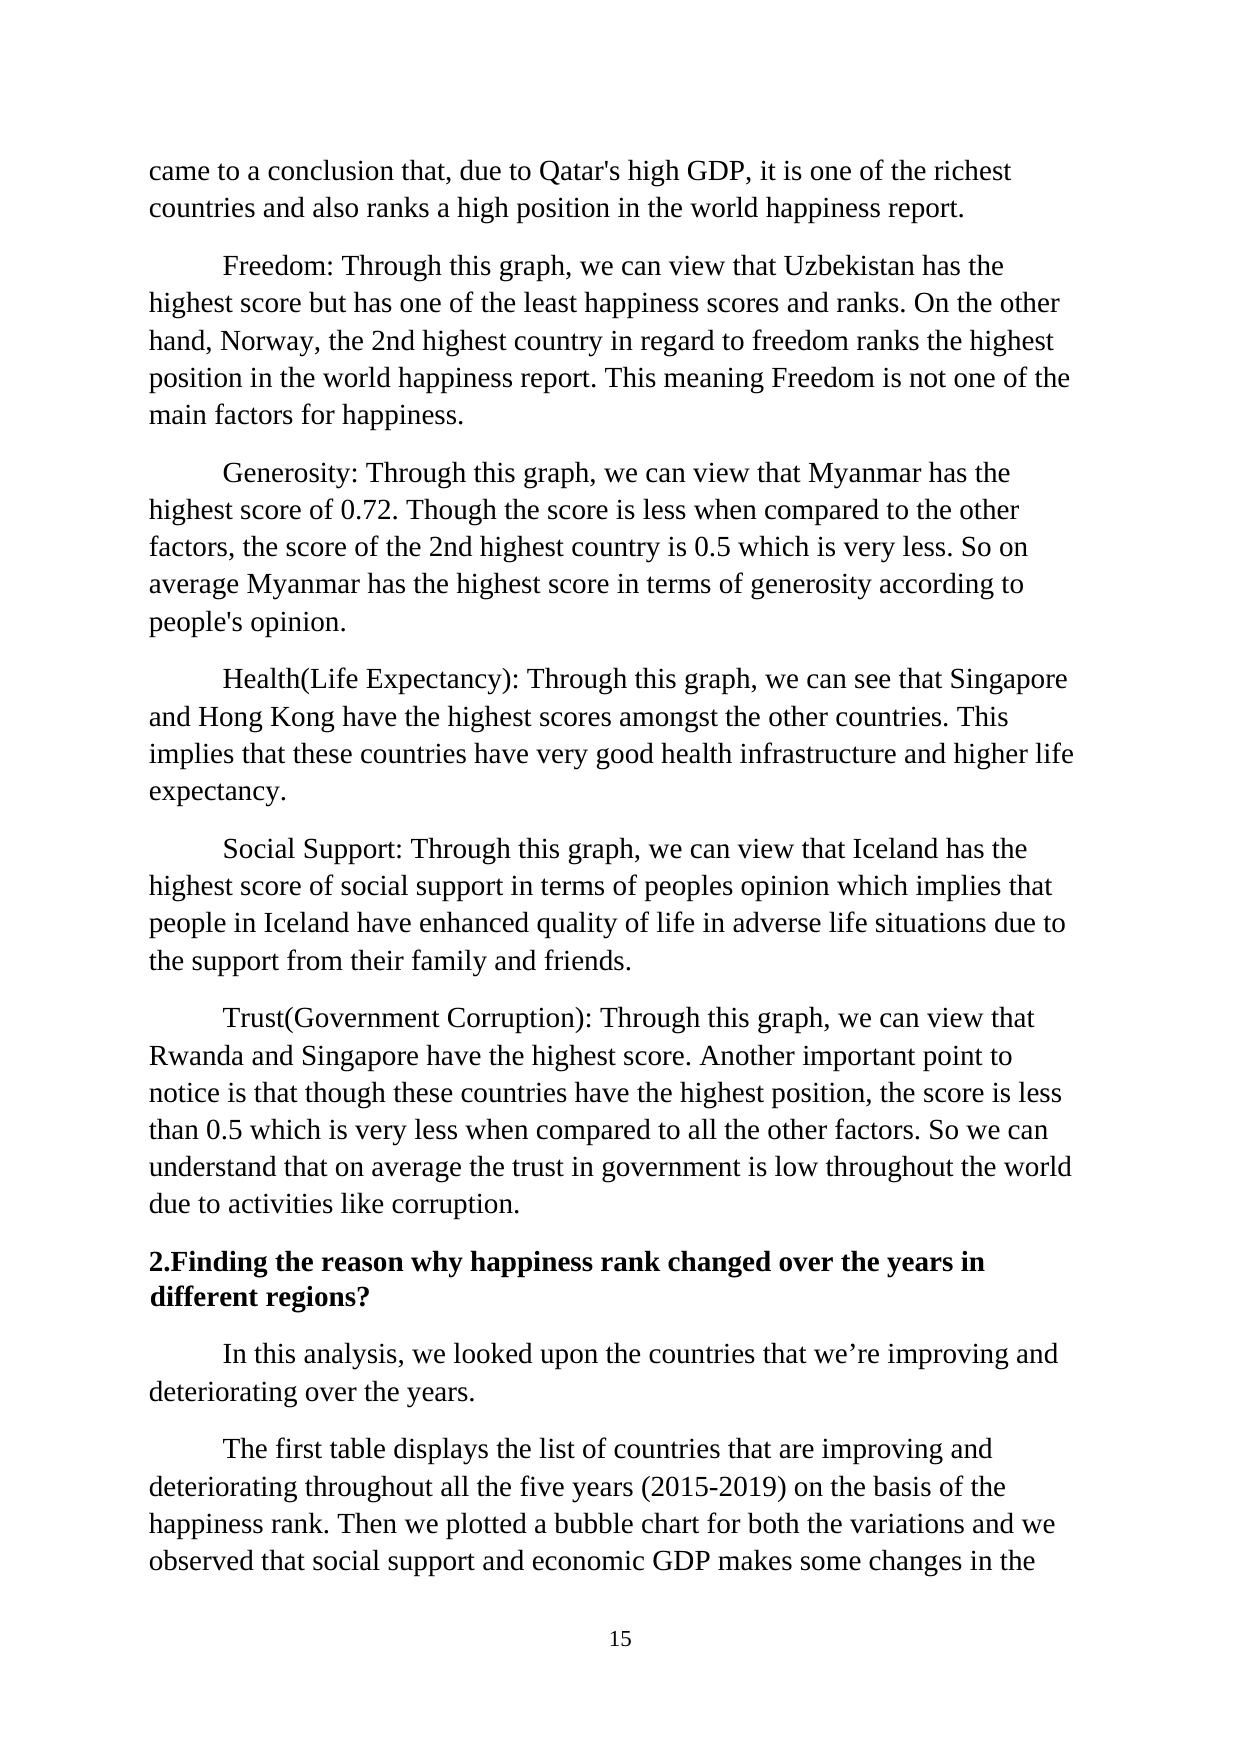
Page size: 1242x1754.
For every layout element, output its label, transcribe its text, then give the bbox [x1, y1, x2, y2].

text 2.Finding the reason why happiness rank changed over the years in different regions? [148, 1244, 1088, 1312]
text Social Support: Through this graph, we can view that Iceland has the highest score of social support in terms of peoples opinion which implies that people in Iceland have enhanced quality of life in adverse life situations due to the support from their family and friends. [148, 831, 1085, 976]
text Generosity: Through this graph, we can view that Myanmar has the highest score of 0.72. Though the score is less when compared to the other factors, the score of the 2nd highest country is 0.5 which is very less. So on average Myanmar has the highest score in terms of generosity according to people's opinion. [148, 455, 1085, 637]
text In this analysis, we looked upon the countries that we’re improving and deteriorating over the years. [148, 1336, 1085, 1407]
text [148, 1432, 1085, 1577]
text Freedom: Through this graph, we can view that Uzbekistan has the highest score but has one of the least happiness scores and ranks. On the other hand, Norway, the 2nd highest country in regard to freedom ranks the highest position in the world happiness report. This meaning Freedom is not one of the main factors for happiness. [148, 248, 1085, 431]
text Trust(Government Corruption): Through this graph, we can view that Rwanda and Singapore have the highest score. Another important point to notice is that though these countries have the highest position, the score is less than 0.5 which is very less when compared to all the other factors. So we can understand that on average the trust in government is low throughout the world due to activities like corruption. [148, 1001, 1085, 1220]
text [148, 153, 1085, 224]
text Health(Life Expectancy): Through this graph, we can see that Singapore and Hong Kong have the highest scores amongst the other countries. This implies that these countries have very good health infrastructure and higher life expectancy. [148, 662, 1085, 807]
